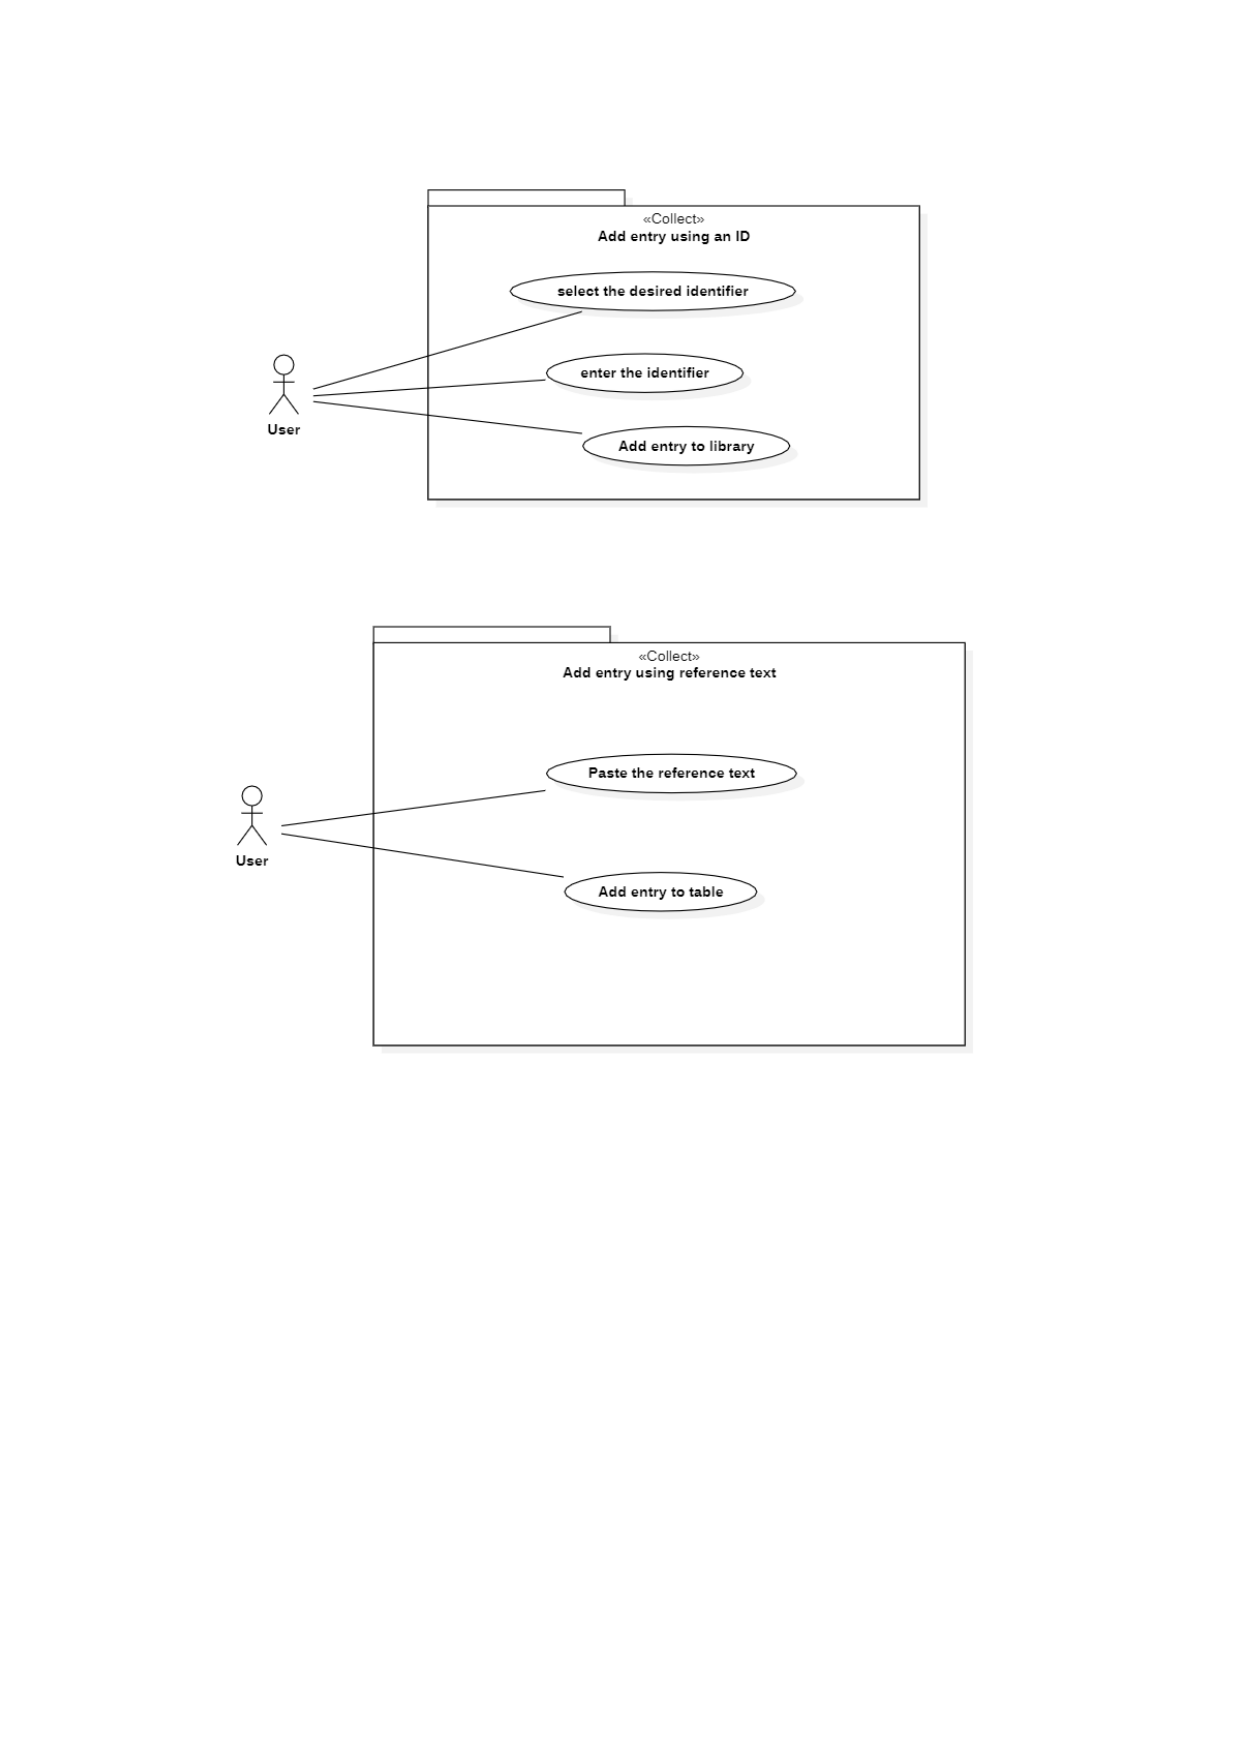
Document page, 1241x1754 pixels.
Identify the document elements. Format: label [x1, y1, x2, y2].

picture [177, 147, 1063, 1089]
